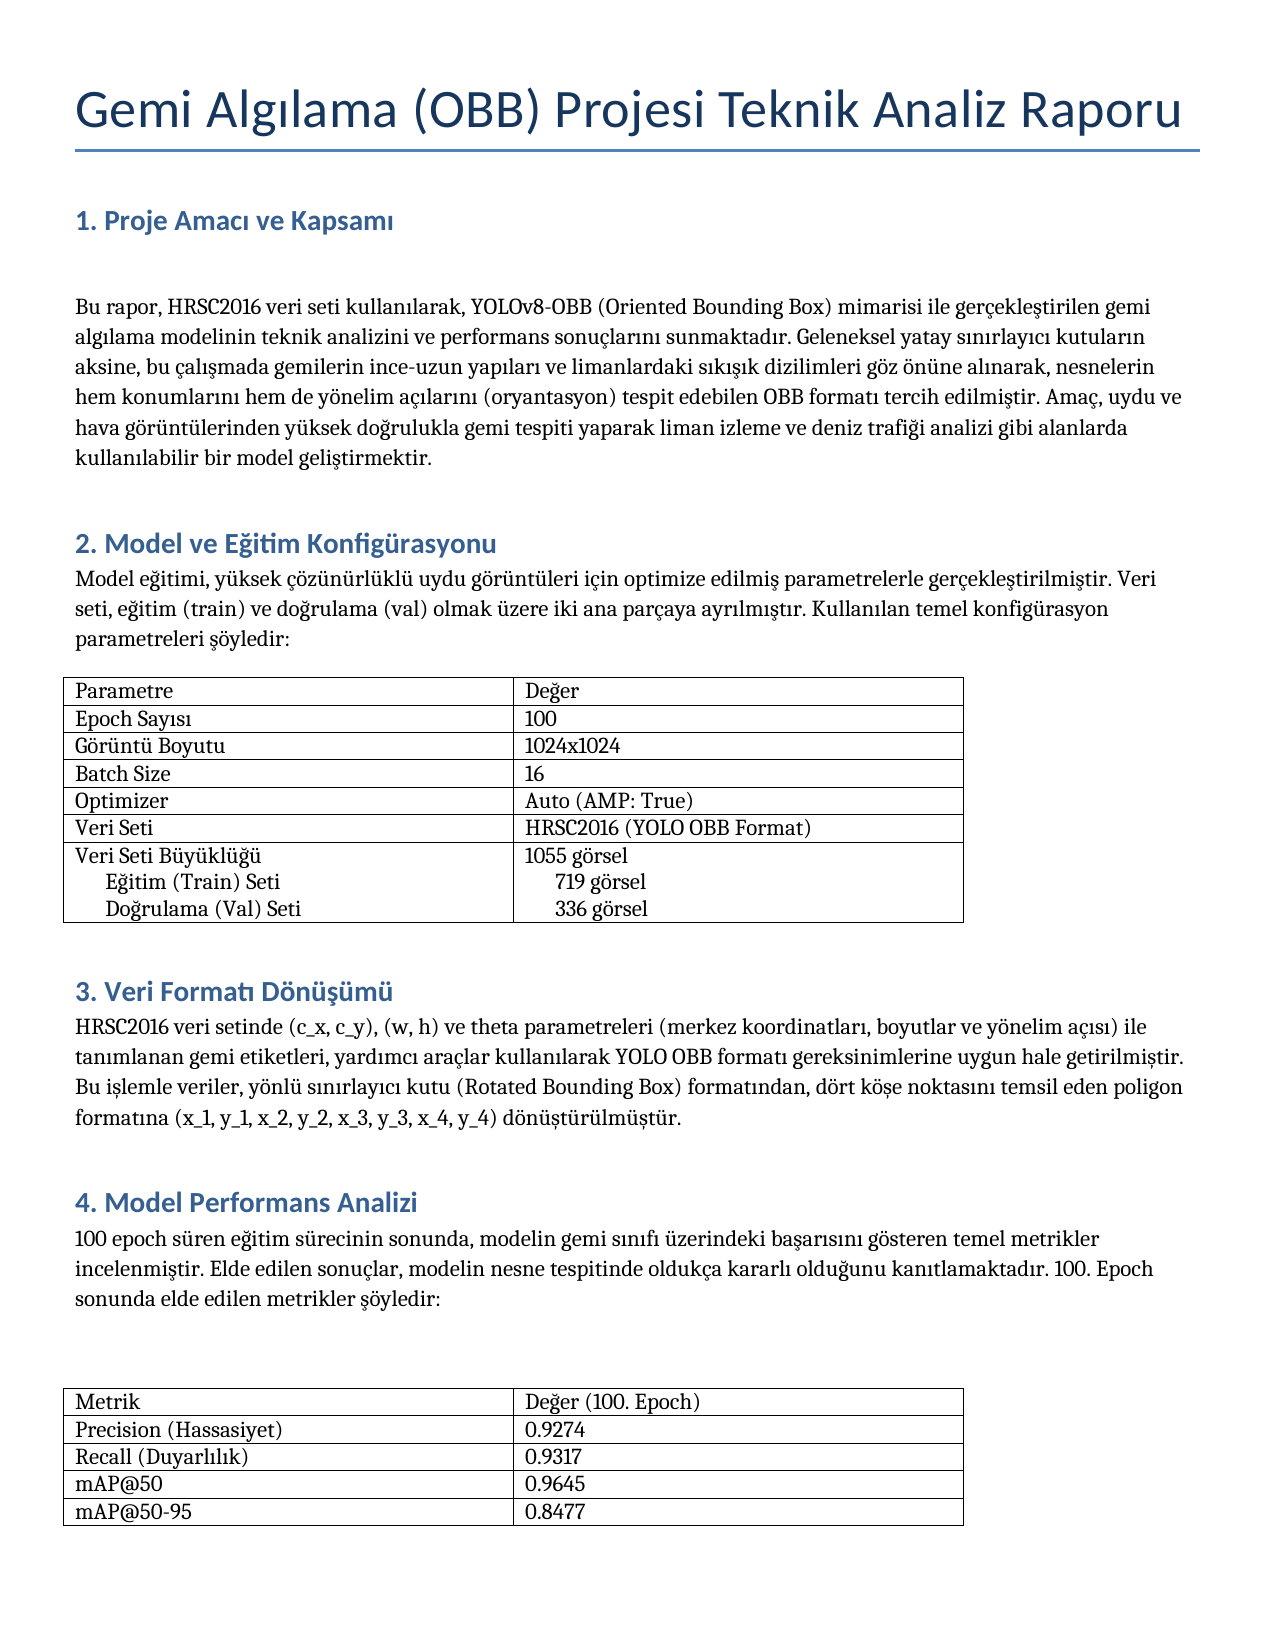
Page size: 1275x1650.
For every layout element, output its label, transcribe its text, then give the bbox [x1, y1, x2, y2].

text Model eğitimi, yüksek çözünürlüklü uydu görüntüleri için optimize edilmiş parametrelerle gerçekleştirilmiştir. Veri seti, eğitim (train) ve doğrulama (val) olmak üzere iki ana parçaya ayrılmıştır. Kullanılan temel konfigürasyon parametreleri şöyledir: [75, 566, 1200, 652]
table_cell 0.8477 [514, 1499, 963, 1525]
table_cell 1055 görsel 719 görsel 336 görsel [514, 843, 963, 922]
subtitle 3. Veri Formatı Dönüşümü [75, 973, 1200, 1008]
table_cell Veri Seti Büyüklüğü Eğitim (Train) Seti Doğrulama (Val) Seti [64, 843, 513, 922]
subtitle 4. Model Performans Analizi [75, 1184, 1200, 1220]
table_header Metrik [64, 1389, 513, 1415]
table_cell 0.9317 [514, 1444, 963, 1470]
table_cell Recall (Duyarlılık) [64, 1444, 513, 1470]
table_cell HRSC2016 (YOLO OBB Format) [514, 815, 963, 842]
table_cell Epoch Sayısı [64, 706, 513, 732]
subtitle 1. Proje Amacı ve Kapsamı [75, 202, 1200, 237]
title Gemi Algılama (OBB) Projesi Teknik Analiz Raporu [75, 75, 1200, 149]
text HRSC2016 veri setinde (c_x, c_y), (w, h) ve theta parametreleri (merkez koordinatları, boyutlar ve yönelim açısı) ile tanımlanan gemi etiketleri, yardımcı araçlar kullanılarak YOLO OBB formatı gereksinimlerine uygun hale getirilmiştir. Bu işlemle veriler, yönlü sınırlayıcı kutu (Rotated Bounding Box) formatından, dört köşe noktasını temsil eden poligon formatına (x_1, y_1, x_2, y_2, x_3, y_3, x_4, y_4) dönüştürülmüştür. [75, 1014, 1200, 1131]
table_cell Precision (Hassasiyet) [64, 1416, 513, 1443]
table_cell Batch Size [64, 760, 513, 787]
table_cell Veri Seti [64, 815, 513, 842]
table_cell Optimizer [64, 788, 513, 814]
table_cell 16 [514, 760, 963, 787]
table_cell Görüntü Boyutu [64, 733, 513, 759]
text Bu rapor, HRSC2016 veri seti kullanılarak, YOLOv8-OBB (Oriented Bounding Box) mimarisi ile gerçekleştirilen gemi algılama modelinin teknik analizini ve performans sonuçlarını sunmaktadır. Geleneksel yatay sınırlayıcı kutuların aksine, bu çalışmada gemilerin ince-uzun yapıları ve limanlardaki sıkışık dizilimleri göz önüne alınarak, nesnelerin hem konumlarını hem de yönelim açılarını (oryantasyon) tespit edebilen OBB formatı tercih edilmiştir. Amaç, uydu ve hava görüntülerinden yüksek doğrulukla gemi tespiti yaparak liman izleme ve deniz trafiği analizi gibi alanlarda kullanılabilir bir model geliştirmektir. [75, 293, 1200, 471]
table_cell mAP@50 [64, 1471, 513, 1497]
table_header Değer [514, 678, 963, 704]
table_cell 1024x1024 [514, 733, 963, 759]
table_cell 0.9645 [514, 1471, 963, 1497]
text 100 epoch süren eğitim sürecinin sonunda, modelin gemi sınıfı üzerindeki başarısını gösteren temel metrikler incelenmiştir. Elde edilen sonuçlar, modelin nesne tespitinde oldukça kararlı olduğunu kanıtlamaktadır. 100. Epoch sonunda elde edilen metrikler şöyledir: [75, 1225, 1200, 1312]
table_cell 0.9274 [514, 1416, 963, 1443]
table_header Parametre [64, 678, 513, 704]
table_cell 100 [514, 706, 963, 732]
table_cell Auto (AMP: True) [514, 788, 963, 814]
subtitle 2. Model ve Eğitim Konfigürasyonu [75, 525, 1200, 560]
table_header Değer (100. Epoch) [514, 1389, 963, 1415]
table_cell mAP@50-95 [64, 1499, 513, 1525]
